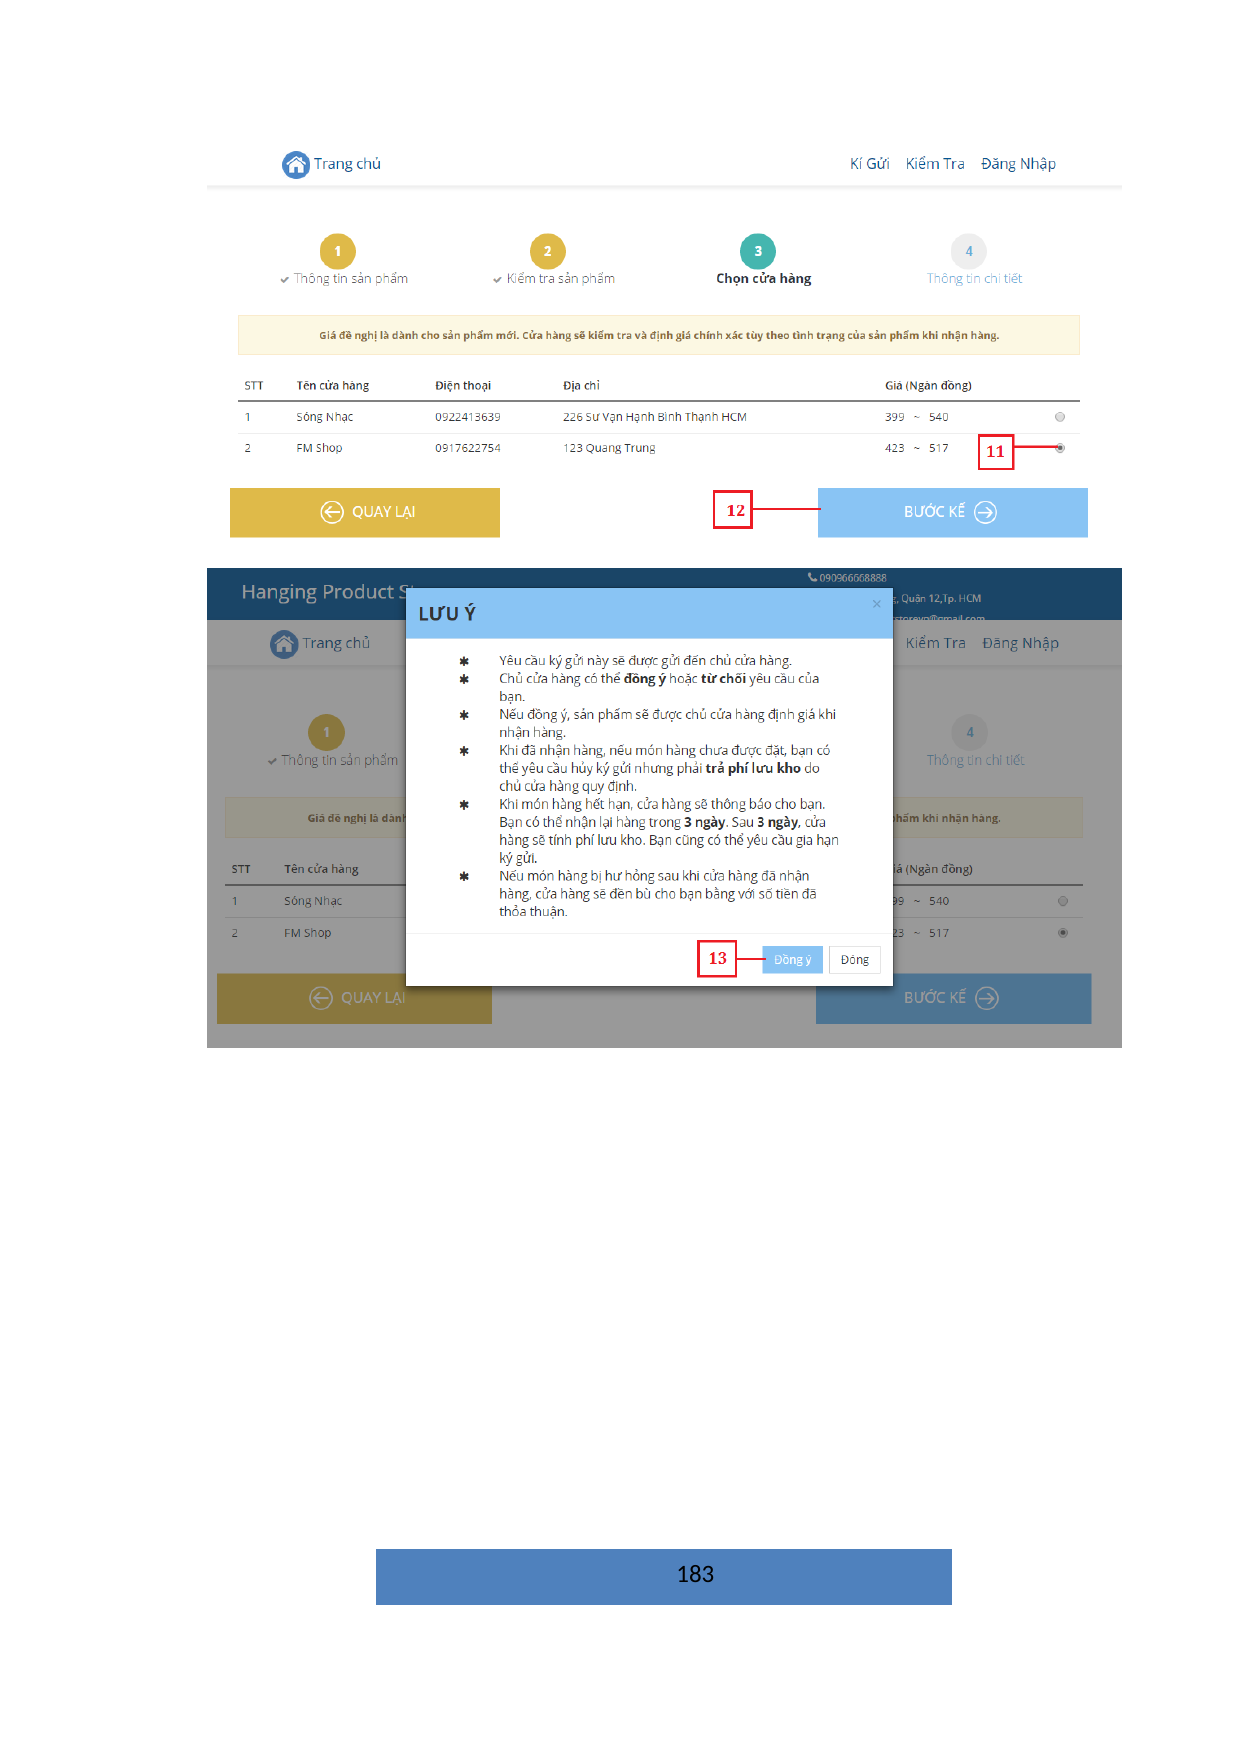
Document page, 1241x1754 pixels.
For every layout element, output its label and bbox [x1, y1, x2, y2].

picture [207, 147, 1122, 1048]
